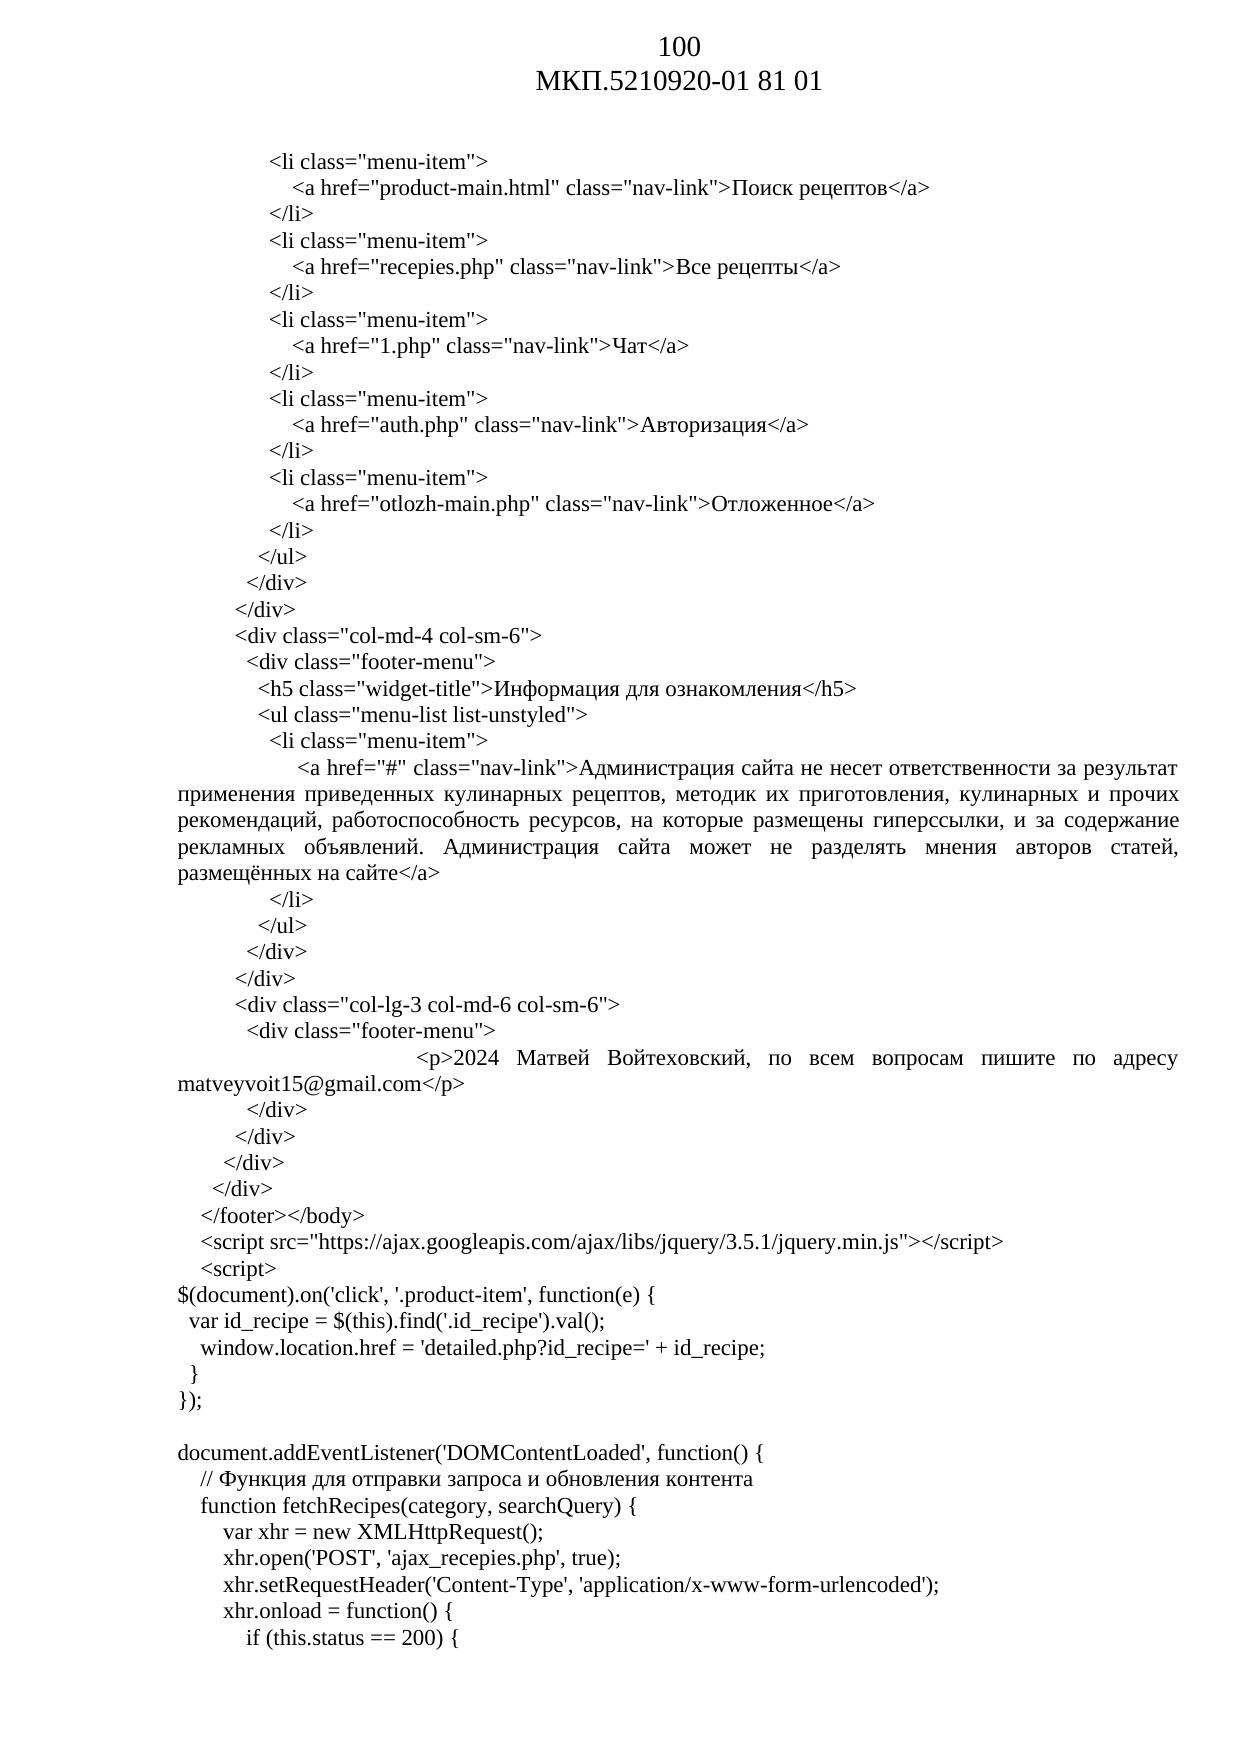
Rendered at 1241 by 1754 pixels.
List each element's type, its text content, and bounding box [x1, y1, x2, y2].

text <li class="menu-item"> [177, 727, 1181, 754]
text <a href="auth.php" class="nav-link">Авторизация</a> [177, 411, 1181, 438]
text document.addEventListener('DOMContentLoaded', function() { [177, 1439, 1181, 1465]
text </ul> [177, 912, 1181, 938]
text <a href="recepies.php" class="nav-link">Все рецепты</a> [177, 253, 1181, 279]
text </div> [177, 1149, 1181, 1176]
text if (this.status == 200) { [177, 1623, 1181, 1650]
text var id_recipe = $(this).find('.id_recipe').val(); [177, 1307, 1181, 1334]
text <div class="footer-menu"> [177, 648, 1181, 675]
text <div class="footer-menu"> [177, 1017, 1181, 1044]
text xhr.onload = function() { [177, 1597, 1181, 1623]
text <a href="product-main.html" class="nav-link">Поиск рецептов</a> [177, 174, 1181, 200]
text <li class="menu-item"> [177, 385, 1181, 411]
text </li> [177, 279, 1181, 306]
text </ul> [177, 543, 1181, 569]
text </footer></body> [177, 1202, 1181, 1228]
text <div class="col-lg-3 col-md-6 col-sm-6"> [177, 991, 1181, 1017]
text <li class="menu-item"> [177, 306, 1181, 332]
text </div> [177, 1123, 1181, 1149]
text }); [177, 1386, 1181, 1413]
text // Функция для отправки запроса и обновления контента [177, 1465, 1181, 1492]
text <li class="menu-item"> [177, 148, 1181, 174]
text <li class="menu-item"> [177, 464, 1181, 490]
text <h5 class="widget-title">Информация для ознакомления</h5> [177, 675, 1181, 701]
text } [177, 1360, 1181, 1386]
text <div class="col-md-4 col-sm-6"> [177, 622, 1181, 648]
text <script> [177, 1254, 1181, 1281]
text <script src="https://ajax.googleapis.com/ajax/libs/jquery/3.5.1/jquery.min.js"></script> [177, 1228, 1181, 1254]
text </li> [177, 438, 1181, 464]
text $(document).on('click', '.product-item', function(e) { [177, 1281, 1181, 1307]
text <a href="otlozh-main.php" class="nav-link">Отложенное</a> [177, 490, 1181, 517]
text xhr.setRequestHeader('Content-Type', 'application/x-www-form-urlencoded'); [177, 1571, 1181, 1597]
text <p>2024 Матвей Войтеховский, по всем вопросам пишите по адресу matveyvoit15@gmail.com</p> [177, 1044, 1181, 1096]
text xhr.open('POST', 'ajax_recepies.php', true); [177, 1544, 1181, 1571]
text </div> [177, 596, 1181, 622]
text </li> [177, 358, 1181, 385]
text <a href="1.php" class="nav-link">Чат</a> [177, 332, 1181, 358]
text </li> [177, 517, 1181, 543]
text </div> [177, 965, 1181, 991]
text <li class="menu-item"> [177, 227, 1181, 253]
text </li> [177, 200, 1181, 227]
text <a href="#" class="nav-link">Администрация сайта не несет ответственности за результат применения приведенных кулинарных рецептов, методик их приготовления, кулинарных и прочих рекомендаций, работоспособность ресурсов, на которые размещены гиперссылки, и за содержание рекламных объявлений. Администрация сайта может не разделять мнения авторов статей, размещённых на сайте</a> [177, 754, 1181, 886]
text </div> [177, 938, 1181, 965]
text var xhr = new XMLHttpRequest(); [177, 1518, 1181, 1544]
text </div> [177, 1176, 1181, 1202]
text </div> [177, 569, 1181, 596]
text </li> [177, 886, 1181, 912]
text window.location.href = 'detailed.php?id_recipe=' + id_recipe; [177, 1334, 1181, 1360]
text function fetchRecipes(category, searchQuery) { [177, 1492, 1181, 1518]
text <ul class="menu-list list-unstyled"> [177, 701, 1181, 727]
text </div> [177, 1096, 1181, 1123]
